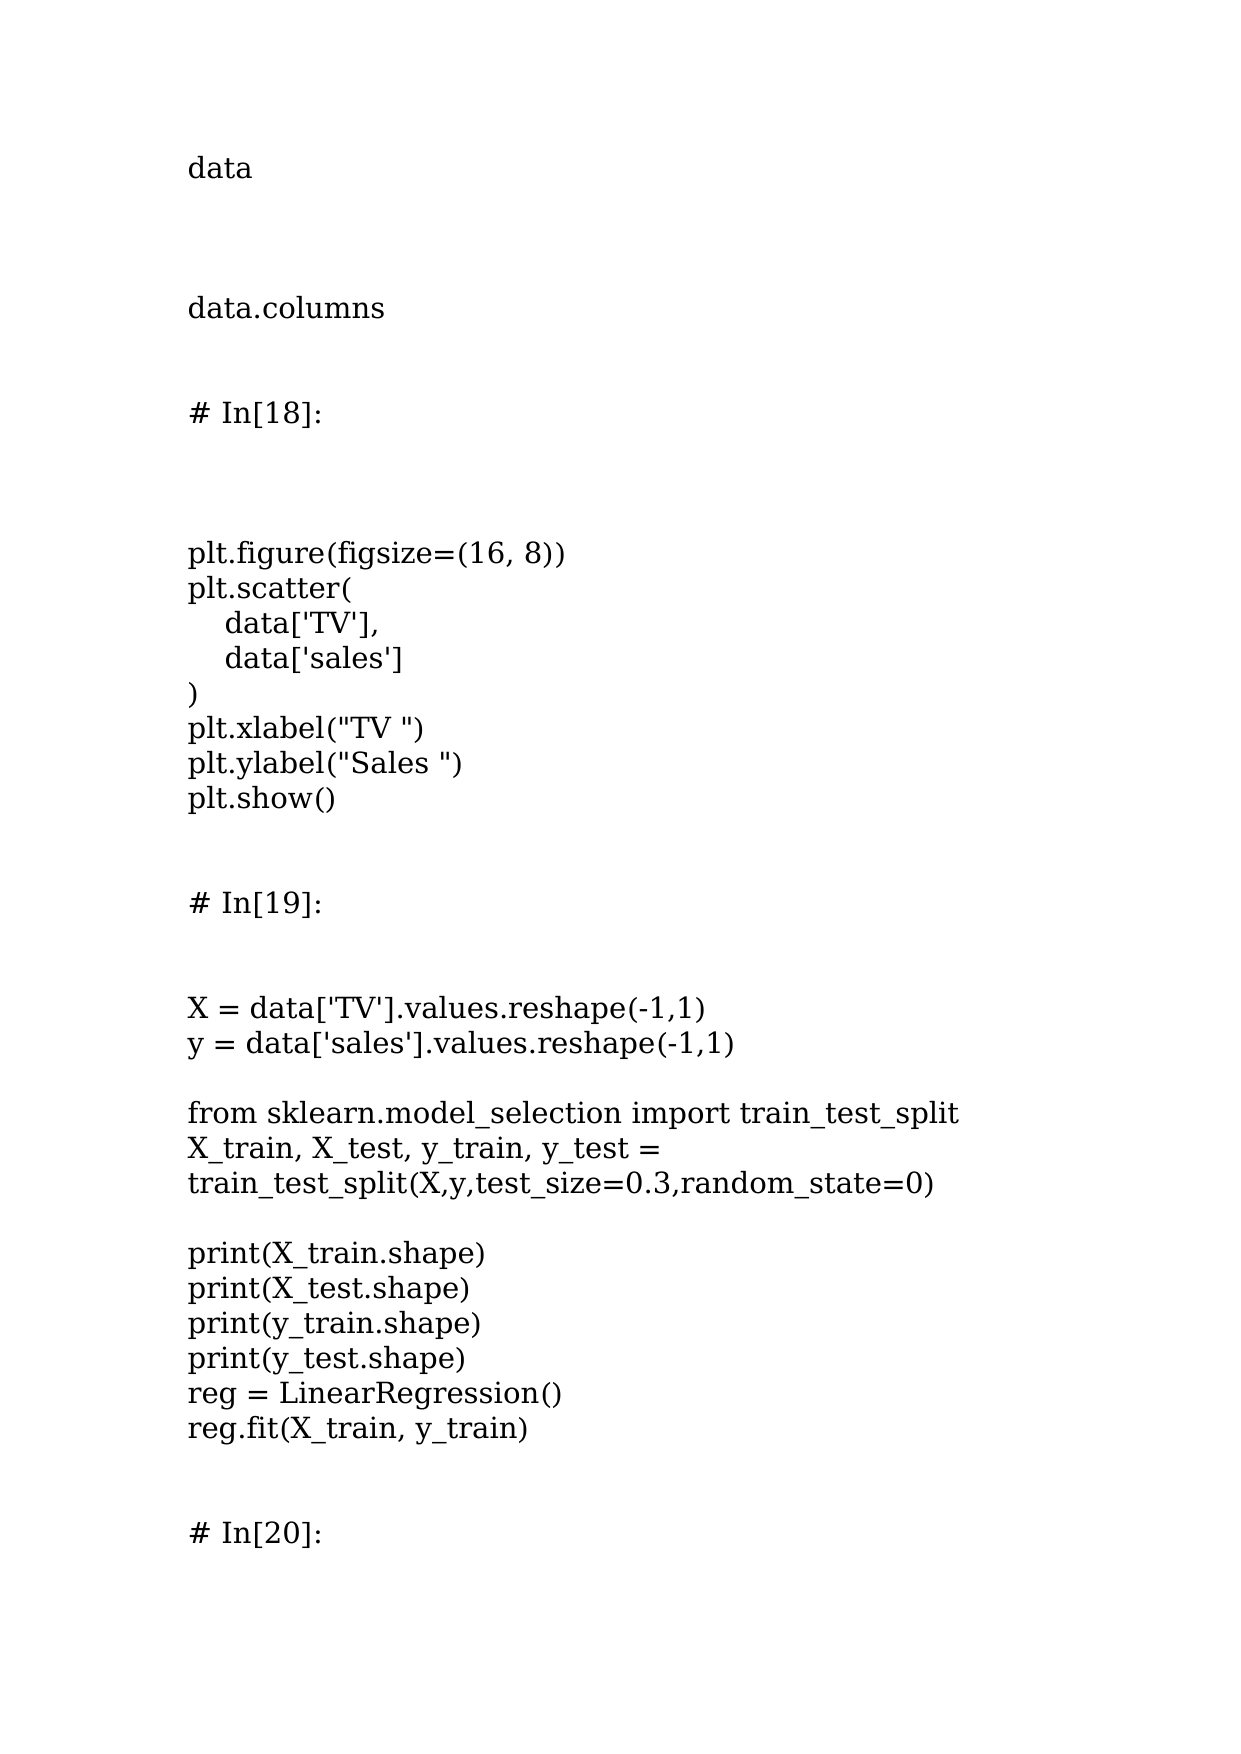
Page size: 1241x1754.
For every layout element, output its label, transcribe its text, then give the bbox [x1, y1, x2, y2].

text reg.fit(X_train, y_train) [187, 1410, 1053, 1445]
text # In[19]: [187, 885, 1053, 920]
text X = data['TV'].values.reshape(-1,1) [187, 990, 1053, 1025]
text plt.xlabel("TV ") [187, 710, 1053, 745]
text from sklearn.model_selection import train_test_split [187, 1095, 1053, 1130]
text plt.scatter( [187, 570, 1053, 605]
text print(X_test.shape) [187, 1270, 1053, 1305]
text ) [187, 675, 1053, 710]
text print(y_test.shape) [187, 1340, 1053, 1375]
text data.columns [187, 290, 1053, 325]
text # In[20]: [187, 1515, 1053, 1550]
text print(y_train.shape) [187, 1305, 1053, 1340]
text X_train, X_test, y_train, y_test = train_test_split(X,y,test_size=0.3,random_state=0) [187, 1130, 1053, 1200]
text data['sales'] [187, 640, 1053, 675]
text plt.show() [187, 780, 1053, 815]
text y = data['sales'].values.reshape(-1,1) [187, 1025, 1053, 1060]
text plt.ylabel("Sales ") [187, 745, 1053, 780]
text print(X_train.shape) [187, 1235, 1053, 1270]
text plt.figure(figsize=(16, 8)) [187, 535, 1053, 570]
text # In[18]: [187, 395, 1053, 430]
text data['TV'], [187, 605, 1053, 640]
text data [187, 150, 1053, 185]
text reg = LinearRegression() [187, 1375, 1053, 1410]
